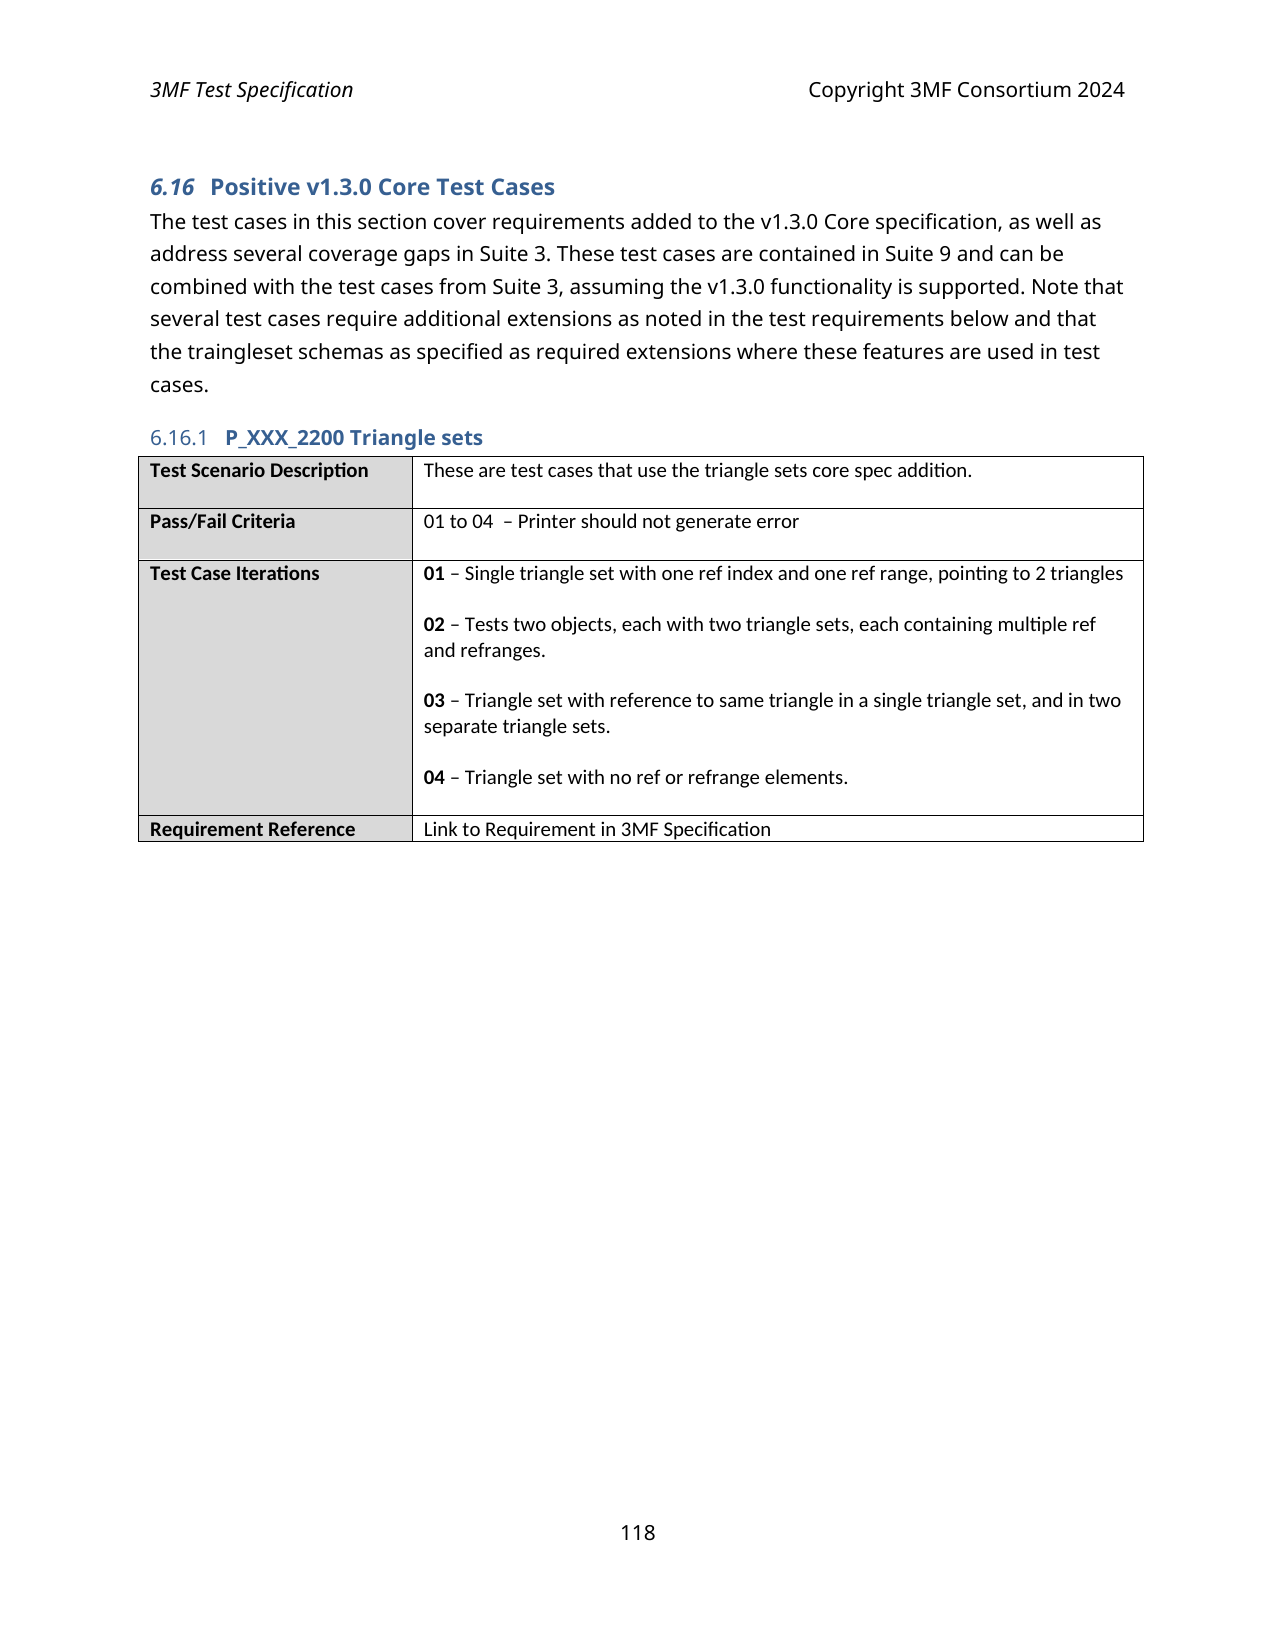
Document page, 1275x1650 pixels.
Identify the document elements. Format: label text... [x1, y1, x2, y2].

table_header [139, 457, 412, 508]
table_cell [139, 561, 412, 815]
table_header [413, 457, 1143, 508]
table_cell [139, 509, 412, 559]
text The test cases in this section cover requirements added to the v1.3.0 Core specification, as well as address several coverage gaps in Suite 3. These test cases are contained in Suite 9 and can be combined with the test cases from Suite 3, assuming the v1.3.0 functionality is supported. Note that several test cases require additional extensions as noted in the test requirements below and that the traingleset schemas as specified as required extensions where these features are used in test cases. [150, 207, 1125, 398]
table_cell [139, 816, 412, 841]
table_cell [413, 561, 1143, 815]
subtitle P_XXX_2200 Triangle sets [150, 423, 1125, 452]
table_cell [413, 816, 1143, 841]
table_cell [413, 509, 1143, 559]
subtitle Positive v1.3.0 Core Test Cases [150, 171, 1125, 202]
